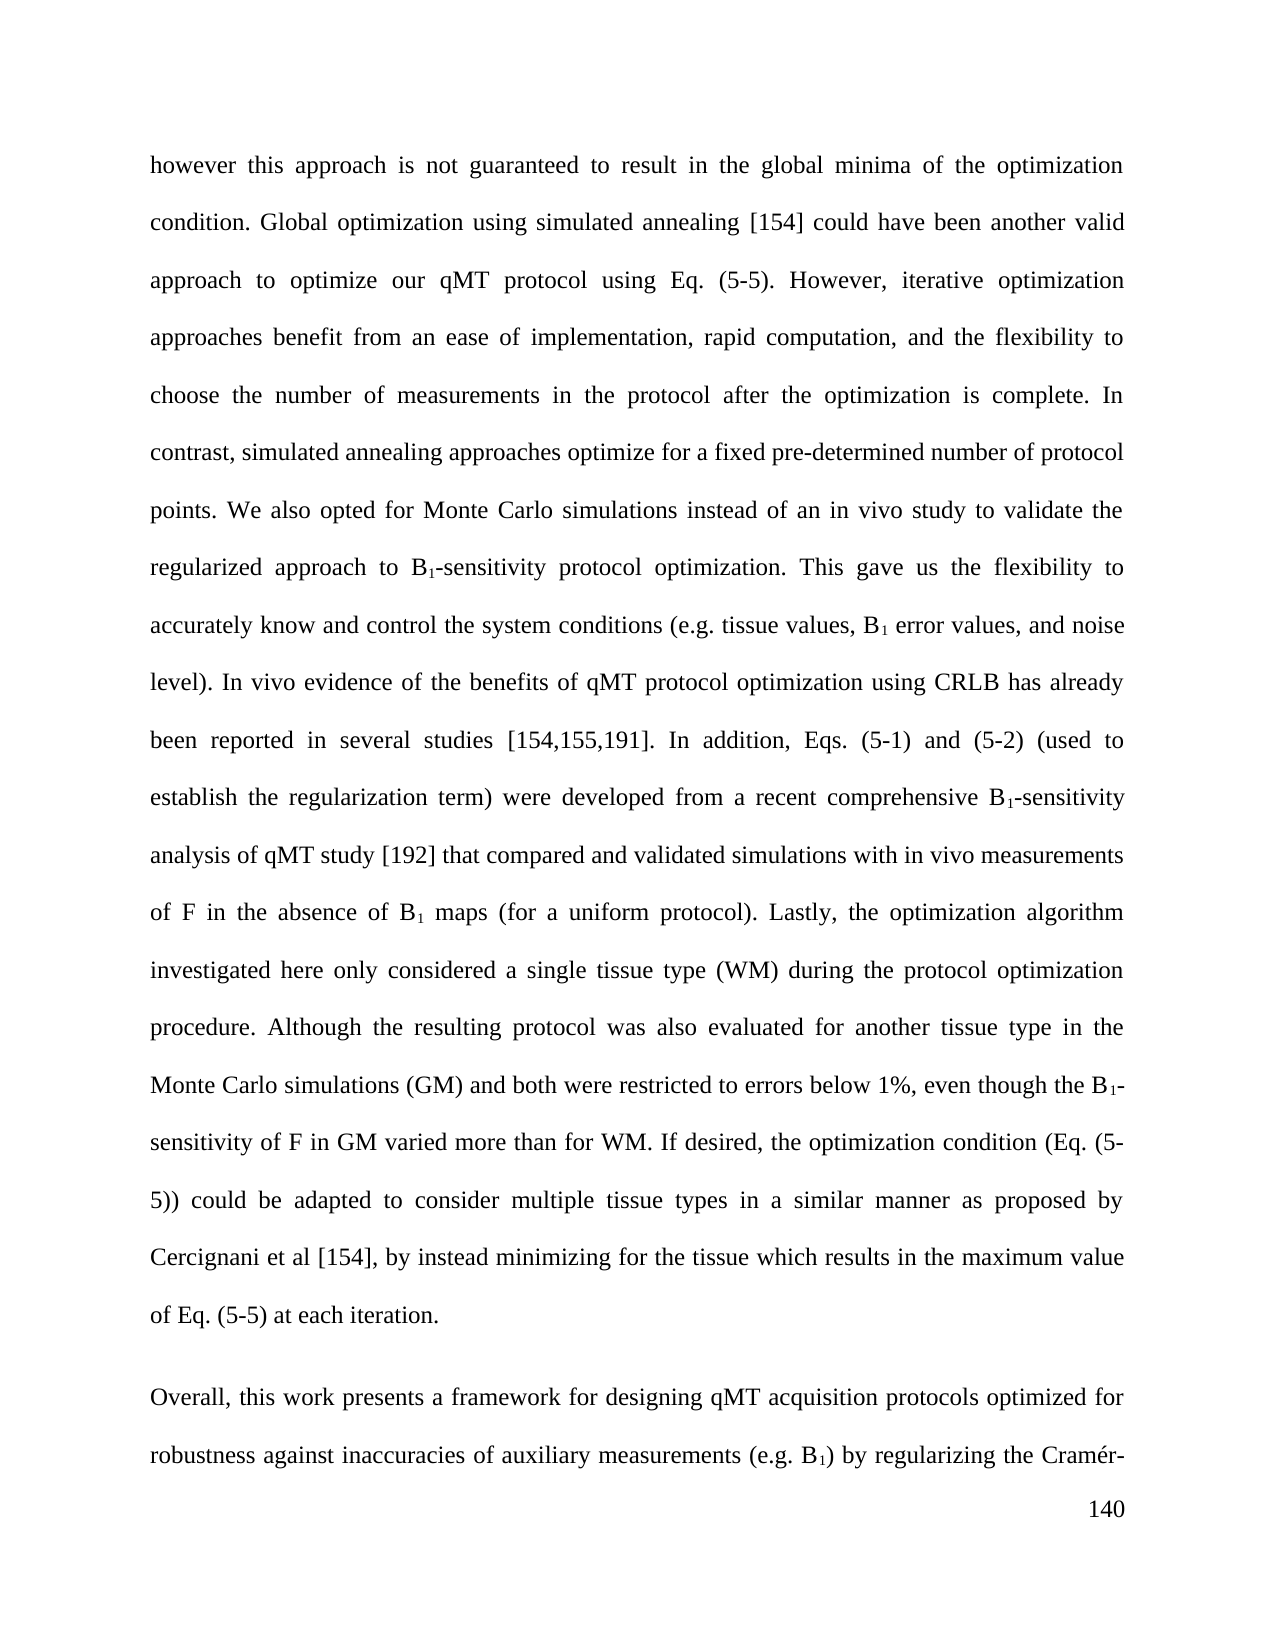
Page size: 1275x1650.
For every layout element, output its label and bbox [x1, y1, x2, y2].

text [150, 1382, 1125, 1469]
text [150, 150, 1125, 1329]
